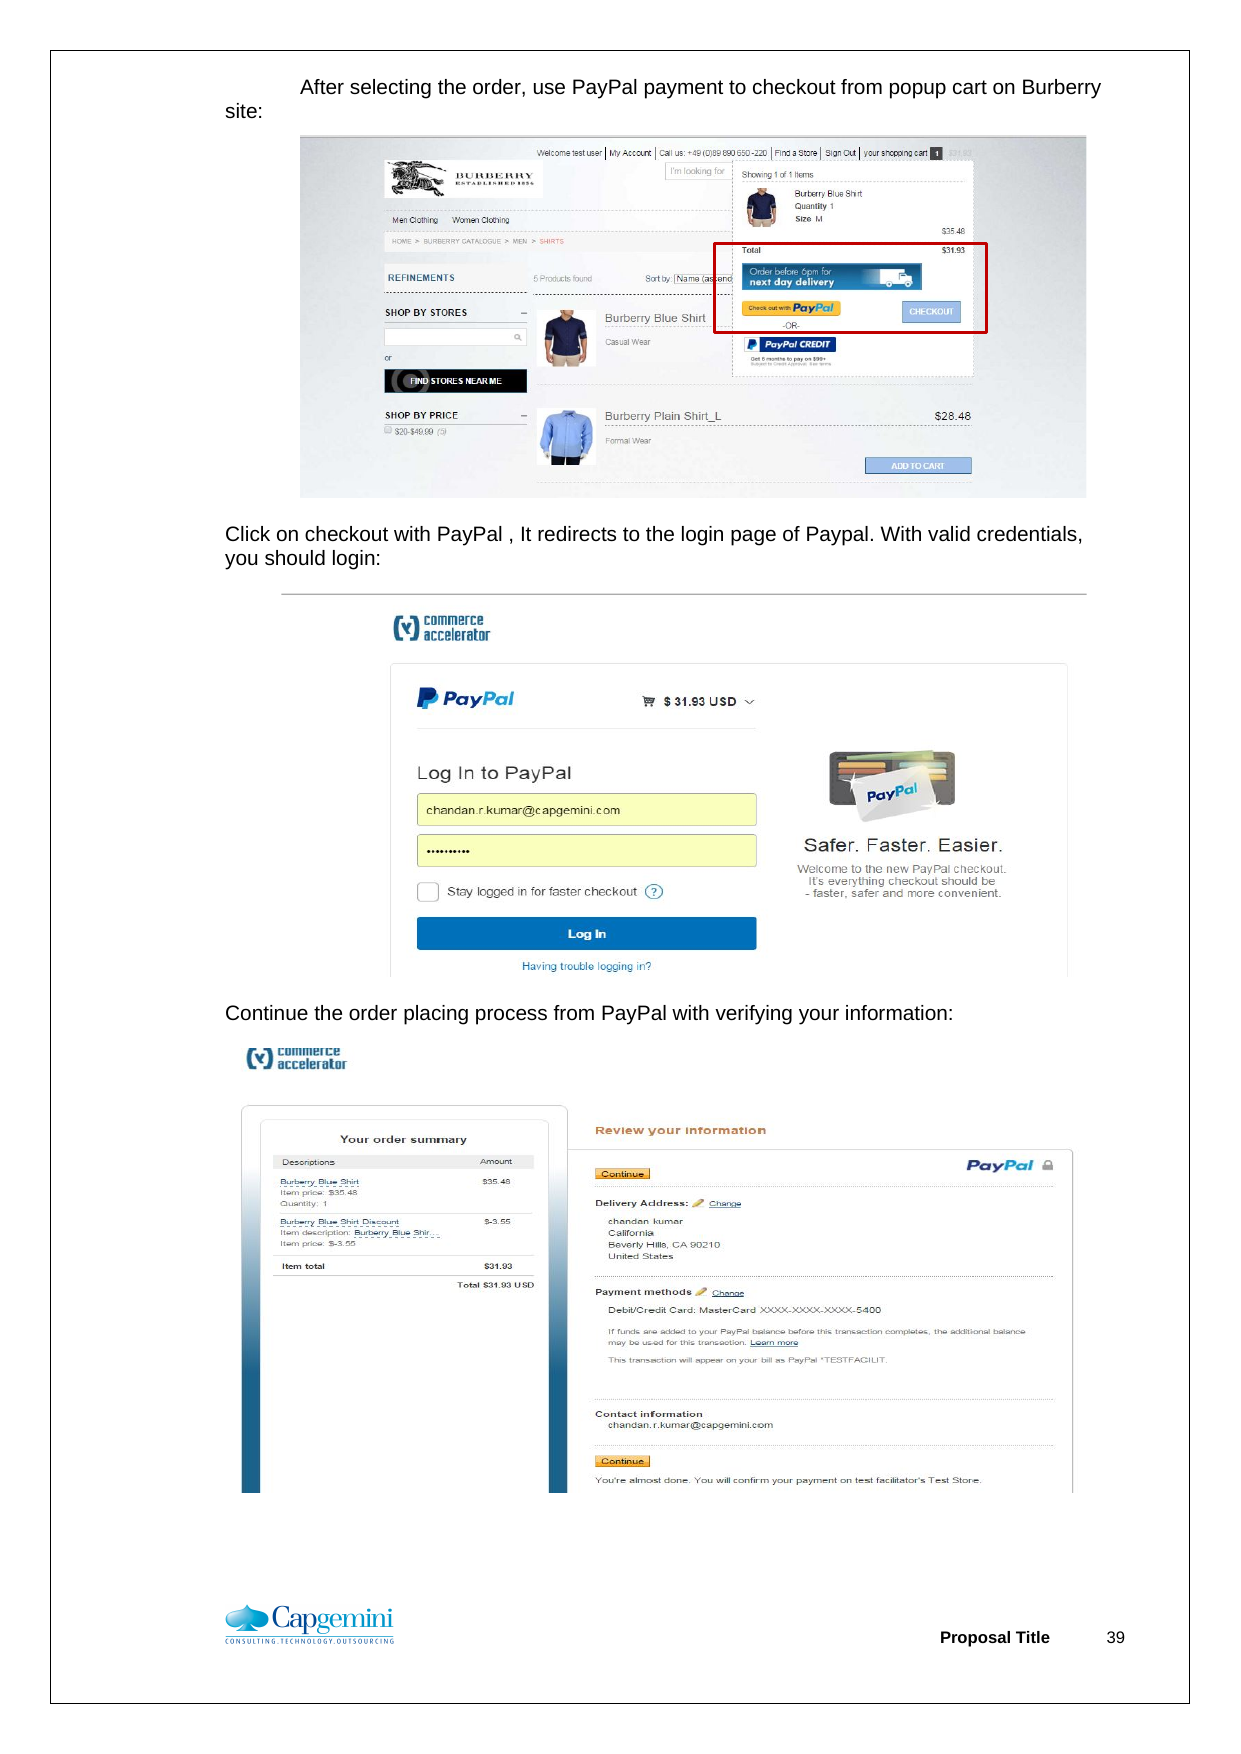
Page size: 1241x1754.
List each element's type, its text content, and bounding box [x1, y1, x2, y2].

picture [225, 1604, 394, 1644]
text After selecting the order, use PayPal payment to checkout from popup cart on Burberry site: [225, 75, 1115, 123]
picture [225, 1048, 1080, 1493]
text Click on checkout with PayPal , It redirects to the login page of Paypal. With valid credentials, you should login: [225, 521, 1115, 569]
text Continue the order placing process from PayPal with verifying your information: [225, 1001, 1115, 1024]
picture [300, 135, 1087, 498]
picture [281, 593, 1087, 977]
